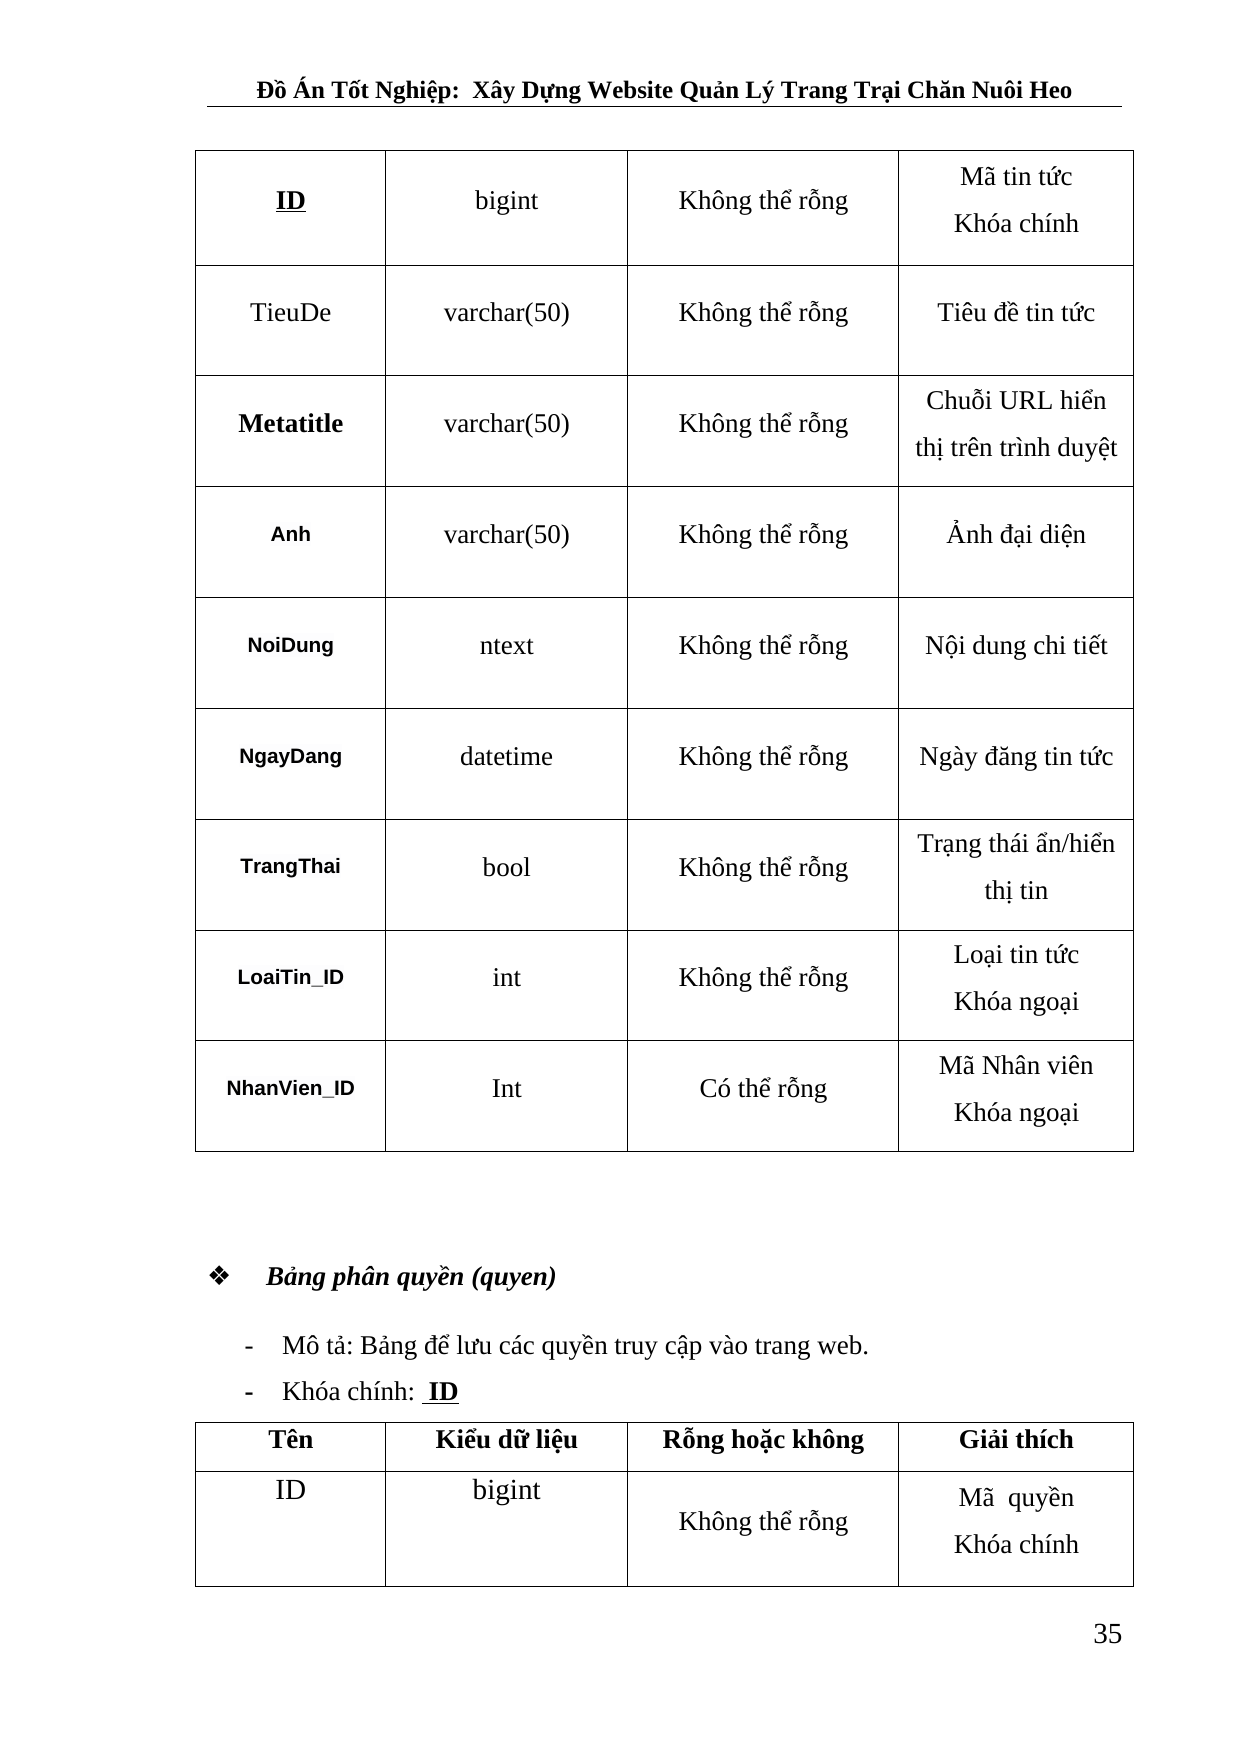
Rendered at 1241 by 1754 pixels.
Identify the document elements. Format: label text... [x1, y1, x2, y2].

table_cell ID [196, 151, 385, 264]
list Bảng phân quyền (quyen) [207, 1246, 1122, 1301]
table_cell Trạng thái ẩn/hiển thị tin [899, 820, 1133, 929]
table_cell datetime [386, 709, 627, 819]
table_cell Không thể rỗng [628, 931, 898, 1040]
table_cell Mã tin tức Khóa chính [899, 151, 1133, 264]
table_cell Ảnh đại diện [899, 487, 1133, 597]
table_cell Không thể rỗng [628, 487, 898, 597]
table_cell Không thể rỗng [628, 709, 898, 819]
list Khóa chính: ID [244, 1376, 1122, 1407]
list Mô tả: Bảng để lưu các quyền truy cập vào trang web. [244, 1329, 1122, 1360]
table_cell varchar(50) [386, 266, 627, 375]
table_header Giải thích [899, 1423, 1133, 1471]
table_cell Không thể rỗng [628, 598, 898, 708]
table_cell Metatitle [196, 376, 385, 486]
table_cell Tiêu đề tin tức [899, 266, 1133, 375]
table_cell Không thể rỗng [628, 1472, 898, 1586]
table_cell ID [196, 1472, 385, 1586]
table_cell NoiDung [196, 598, 385, 708]
table_cell Không thể rỗng [628, 151, 898, 264]
table_header Rỗng hoặc không [628, 1423, 898, 1471]
table_cell Không thể rỗng [628, 266, 898, 375]
table_cell Int [386, 1041, 627, 1151]
table_cell Không thể rỗng [628, 376, 898, 486]
table_cell Nội dung chi tiết [899, 598, 1133, 708]
table_cell Loại tin tức Khóa ngoại [899, 931, 1133, 1040]
table_cell TrangThai [196, 820, 385, 929]
table_cell Mã quyền Khóa chính [899, 1472, 1133, 1586]
table_header Tên [196, 1423, 385, 1471]
table_header Kiểu dữ liệu [386, 1423, 627, 1471]
table_cell int [386, 931, 627, 1040]
table_cell bigint [386, 1472, 627, 1586]
table_cell Anh [196, 487, 385, 597]
table_cell Ngày đăng tin tức [899, 709, 1133, 819]
table_cell varchar(50) [386, 376, 627, 486]
table_cell NhanVien_ID [196, 1041, 385, 1151]
table_cell Mã Nhân viên Khóa ngoại [899, 1041, 1133, 1151]
table_cell LoaiTin_ID [196, 931, 385, 1040]
table_cell TieuDe [196, 266, 385, 375]
table_cell Không thể rỗng [628, 820, 898, 929]
table_cell bool [386, 820, 627, 929]
table_cell Chuỗi URL hiển thị trên trình duyệt [899, 376, 1133, 486]
table_cell ntext [386, 598, 627, 708]
table_cell Có thể rỗng [628, 1041, 898, 1151]
table_cell bigint [386, 151, 627, 264]
table_cell varchar(50) [386, 487, 627, 597]
table_cell NgayDang [196, 709, 385, 819]
